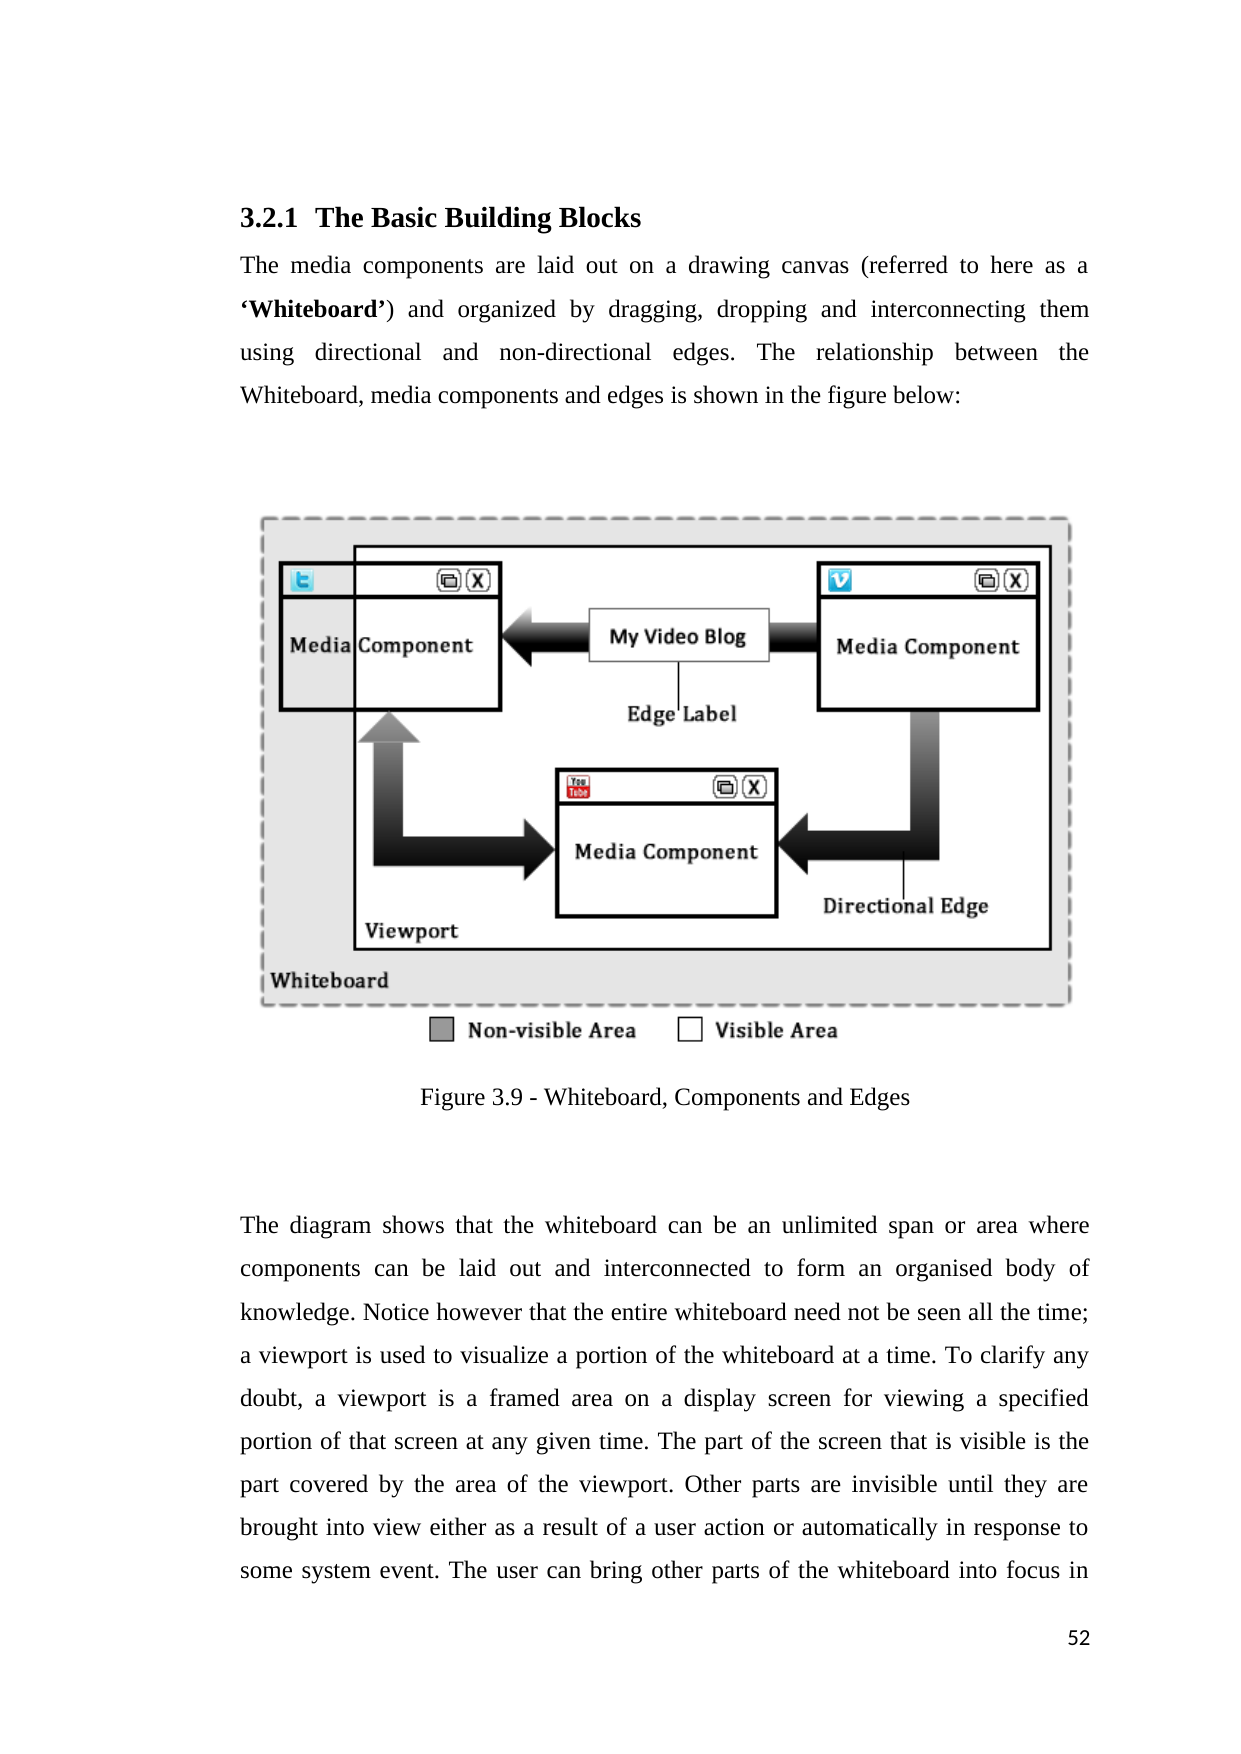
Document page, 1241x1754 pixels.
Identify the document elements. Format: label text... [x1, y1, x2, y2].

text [240, 1210, 1090, 1584]
text The media components are laid out on a drawing canvas (referred to here as a ‘Whiteboard’) and organized by dragging, dropping and interconnecting them using directional and non-directional edges. The relationship between the Whiteboard, media components and edges is shown in the figure below: [240, 251, 1090, 409]
picture [253, 507, 1077, 1048]
subtitle 3.2.1 The Basic Building Blocks [240, 150, 1090, 234]
